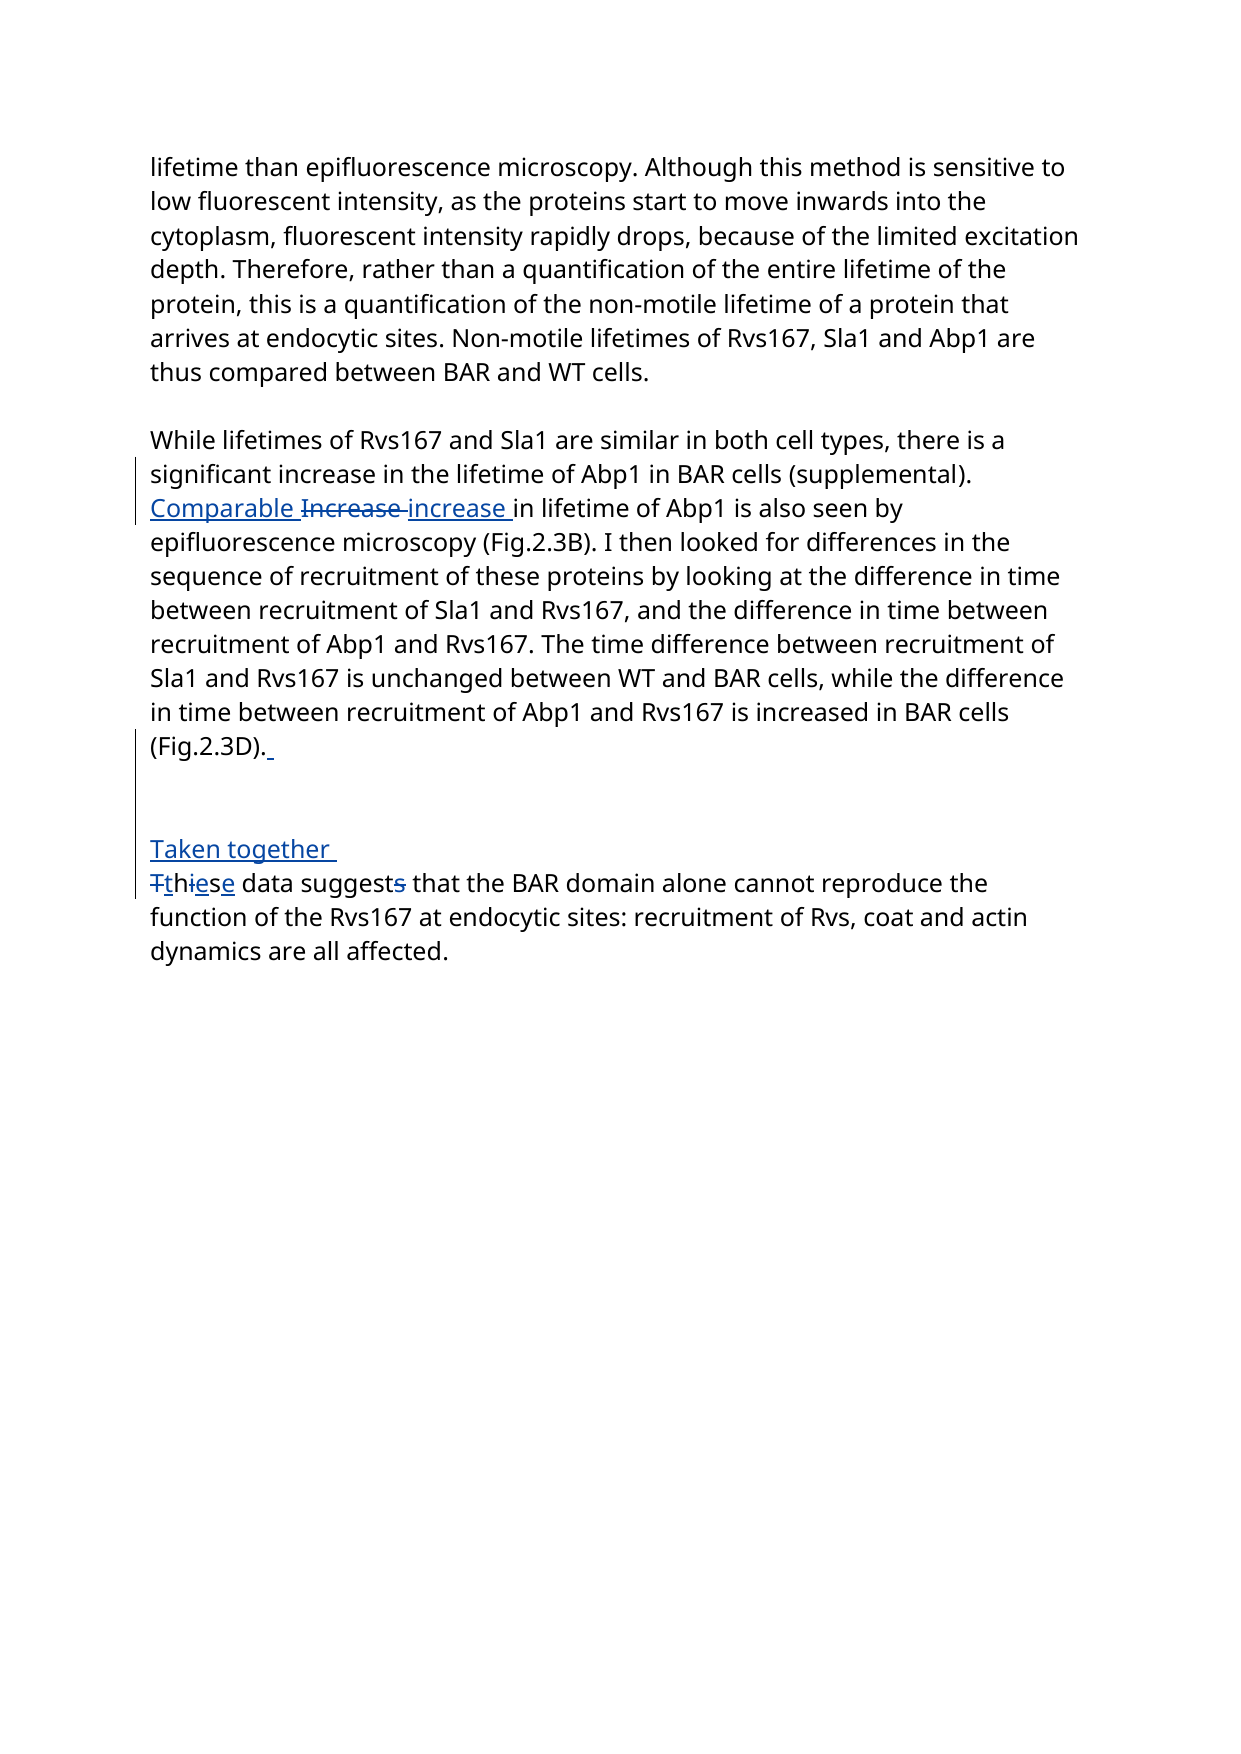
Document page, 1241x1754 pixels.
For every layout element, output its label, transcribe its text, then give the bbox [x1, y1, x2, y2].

text hs data suggest that the BAR domain alone cannot reproduce the function of the Rvs167 at endocytic sites: recruitment of Rvs, coat and actin dynamics are all affected. [150, 865, 1090, 967]
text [150, 150, 1090, 388]
text While lifetimes of Rvs167 and Sla1 are similar in both cell types, there is a significant increase in the lifetime of Abp1 in BAR cells (supplemental). in lifetime of Abp1 is also seen by epifluorescence microscopy (Fig.2.3B). I then looked for differences in the sequence of recruitment of these proteins by looking at the difference in time between recruitment of Sla1 and Rvs167, and the difference in time between recruitment of Abp1 and Rvs167. The time difference between recruitment of Sla1 and Rvs167 is unchanged between WT and BAR cells, while the difference in time between recruitment of Abp1 and Rvs167 is increased in BAR cells (Fig.2.3D). [150, 422, 1090, 763]
